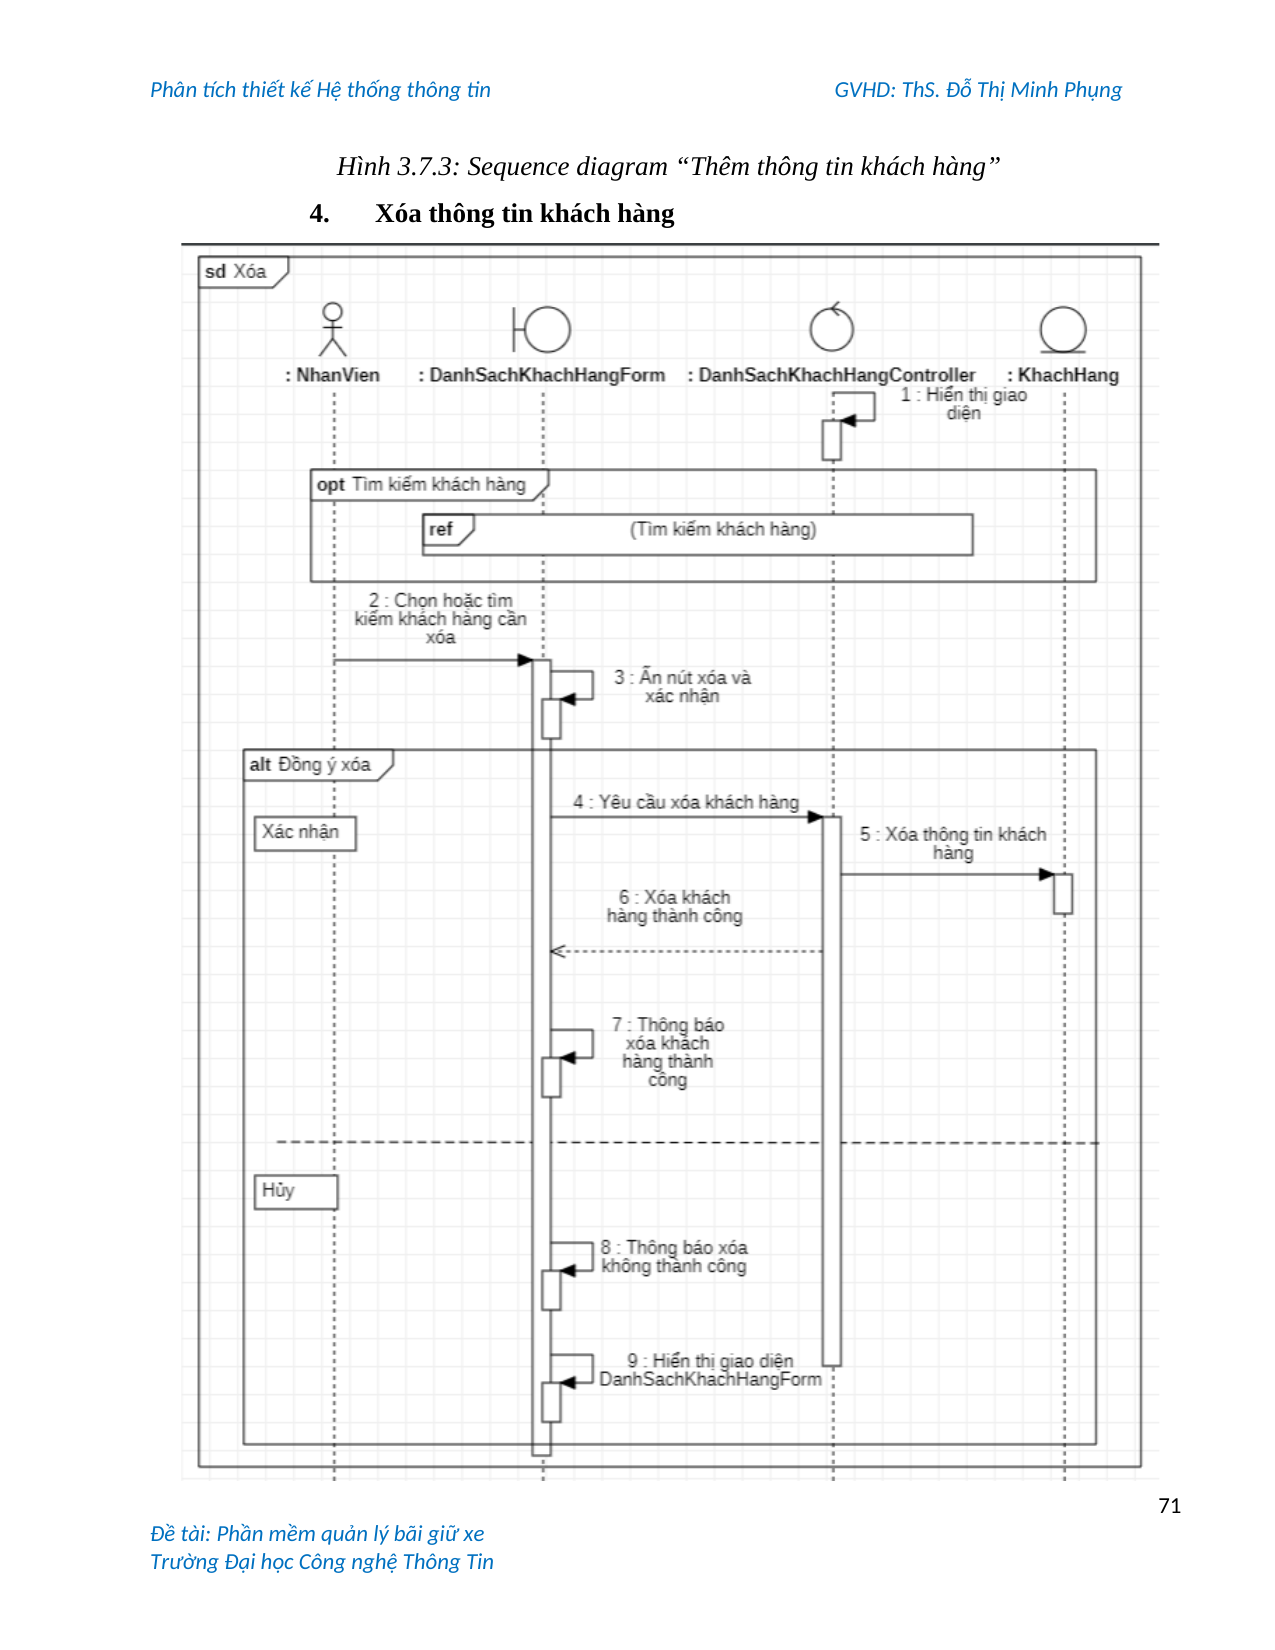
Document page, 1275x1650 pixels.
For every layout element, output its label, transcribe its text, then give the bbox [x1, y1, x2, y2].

picture [181, 243, 1160, 1481]
list Xóa thông tin khách hàng [309, 197, 1181, 228]
text Hình 3.7.3: Sequence diagram “Thêm thông tin khách hàng” [159, 150, 1181, 181]
